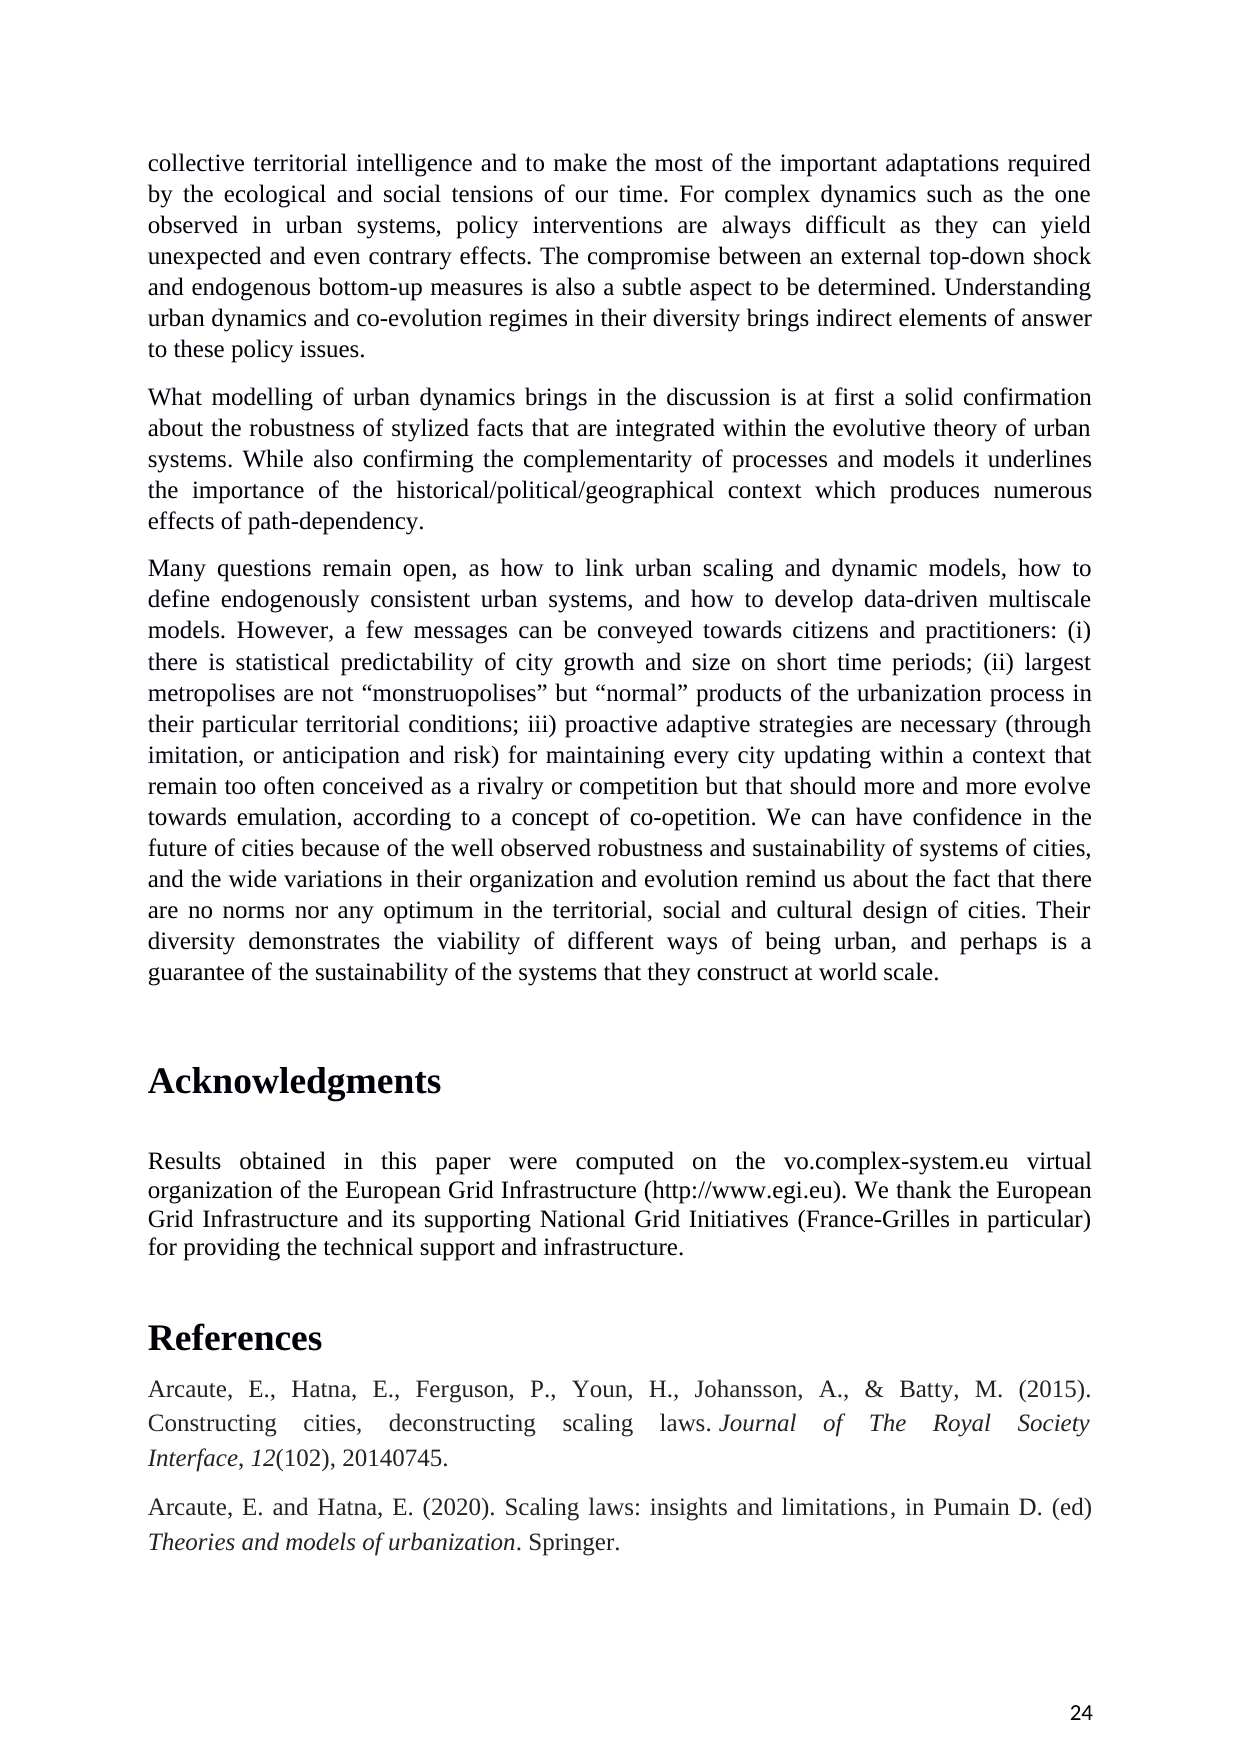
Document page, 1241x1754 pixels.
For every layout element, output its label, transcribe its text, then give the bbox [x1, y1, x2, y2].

subtitle References [148, 1315, 1093, 1358]
text Arcaute, E., Hatna, E., Ferguson, P., Youn, H., Johansson, A., & Batty, M. (2015). Constructing cities, deconstructing scaling laws. Journal of The Royal Society Interface, 12(102), 20140745. [148, 1374, 1093, 1472]
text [148, 148, 1093, 363]
text Many questions remain open, as how to link urban scaling and dynamic models, how to define endogenously consistent urban systems, and how to develop data-driven multiscale models. However, a few messages can be conveyed towards citizens and practitioners: (i) there is statistical predictability of city growth and size on short time periods; (ii) largest metropolises are not “monstruopolises” but “normal” products of the urbanization process in their particular territorial conditions; iii) proactive adaptive strategies are necessary (through imitation, or anticipation and risk) for maintaining every city updating within a context that remain too often conceived as a rivalry or competition but that should more and more evolve towards emulation, according to a concept of co-opetition. We can have confidence in the future of cities because of the well observed robustness and sustainability of systems of cities, and the wide variations in their organization and evolution remind us about the fact that there are no norms nor any optimum in the territorial, social and cultural design of cities. Their diversity demonstrates the viability of different ways of being urban, and perhaps is a guarantee of the sustainability of the systems that they construct at world scale. [148, 553, 1093, 986]
subtitle Acknowledgments [148, 1058, 1093, 1102]
text Arcaute, E. and Hatna, E. (2020). Scaling laws: insights and limitations, in Pumain D. (ed) Theories and models of urbanization. Springer. [148, 1492, 1093, 1555]
text Results obtained in this paper were computed on the vo.complex-system.eu virtual organization of the European Grid Infrastructure (http://www.egi.eu). We thank the European Grid Infrastructure and its supporting National Grid Initiatives (France-Grilles in particular) for providing the technical support and infrastructure. [148, 1146, 1093, 1261]
text What modelling of urban dynamics brings in the discussion is at first a solid confirmation about the robustness of stylized facts that are integrated within the evolutive theory of urban systems. While also confirming the complementarity of processes and models it underlines the importance of the historical/political/geographical context which produces numerous effects of path-dependency. [148, 382, 1093, 534]
